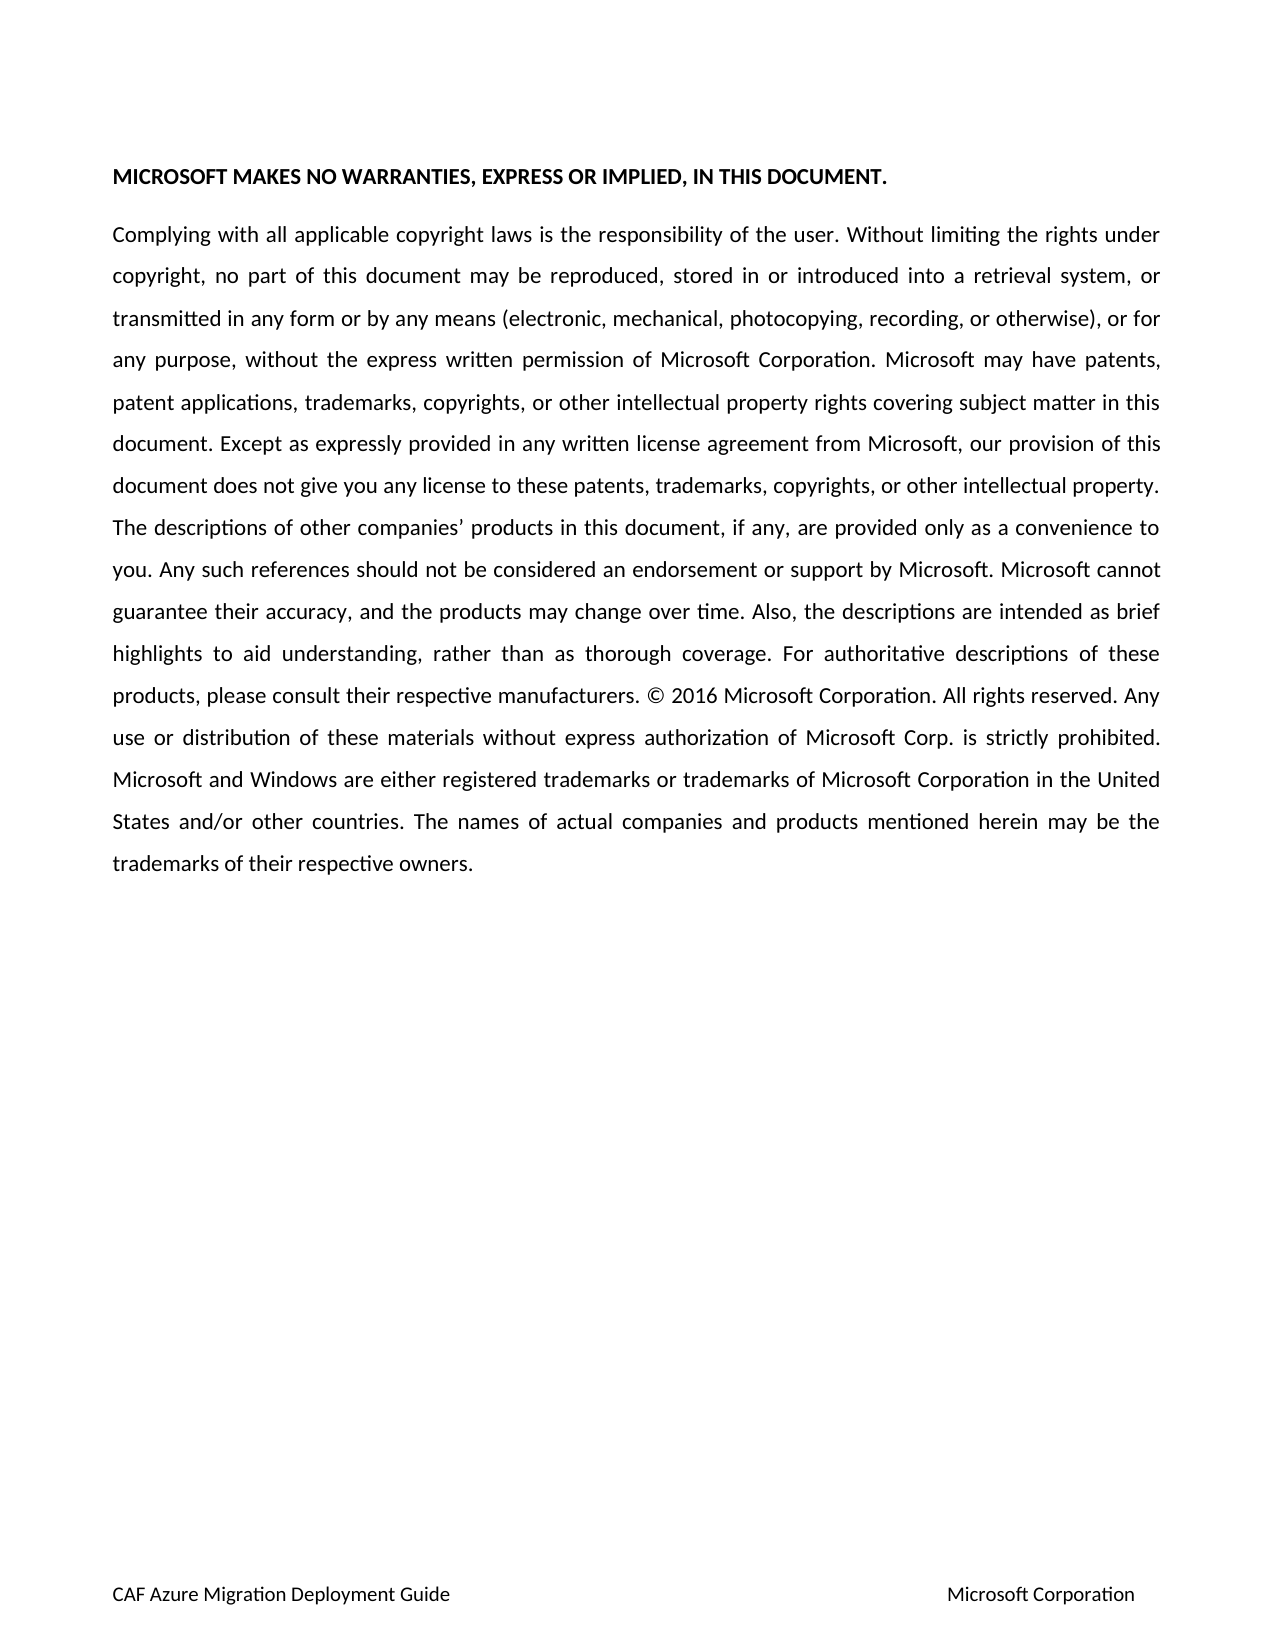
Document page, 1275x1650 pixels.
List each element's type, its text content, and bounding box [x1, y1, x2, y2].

text Complying with all applicable copyright laws is the responsibility of the user. Without limiting the rights under copyright, no part of this document may be reproduced, stored in or introduced into a retrieval system, or transmitted in any form or by any means (electronic, mechanical, photocopying, recording, or otherwise), or for any purpose, without the express written permission of Microsoft Corporation. Microsoft may have patents, patent applications, trademarks, copyrights, or other intellectual property rights covering subject matter in this document. Except as expressly provided in any written license agreement from Microsoft, our provision of this document does not give you any license to these patents, trademarks, copyrights, or other intellectual property. The descriptions of other companies’ products in this document, if any, are provided only as a convenience to you. Any such references should not be considered an endorsement or support by Microsoft. Microsoft cannot guarantee their accuracy, and the products may change over time. Also, the descriptions are intended as brief highlights to aid understanding, rather than as thorough coverage. For authoritative descriptions of these products, please consult their respective manufacturers. © 2016 Microsoft Corporation. All rights reserved. Any use or distribution of these materials without express authorization of Microsoft Corp. is strictly prohibited. Microsoft and Windows are either registered trademarks or trademarks of Microsoft Corporation in the United States and/or other countries. The names of actual companies and products mentioned herein may be the trademarks of their respective owners. [112, 220, 1162, 877]
text MICROSOFT MAKES NO WARRANTIES, EXPRESS OR IMPLIED, IN THIS DOCUMENT. [112, 162, 1162, 191]
